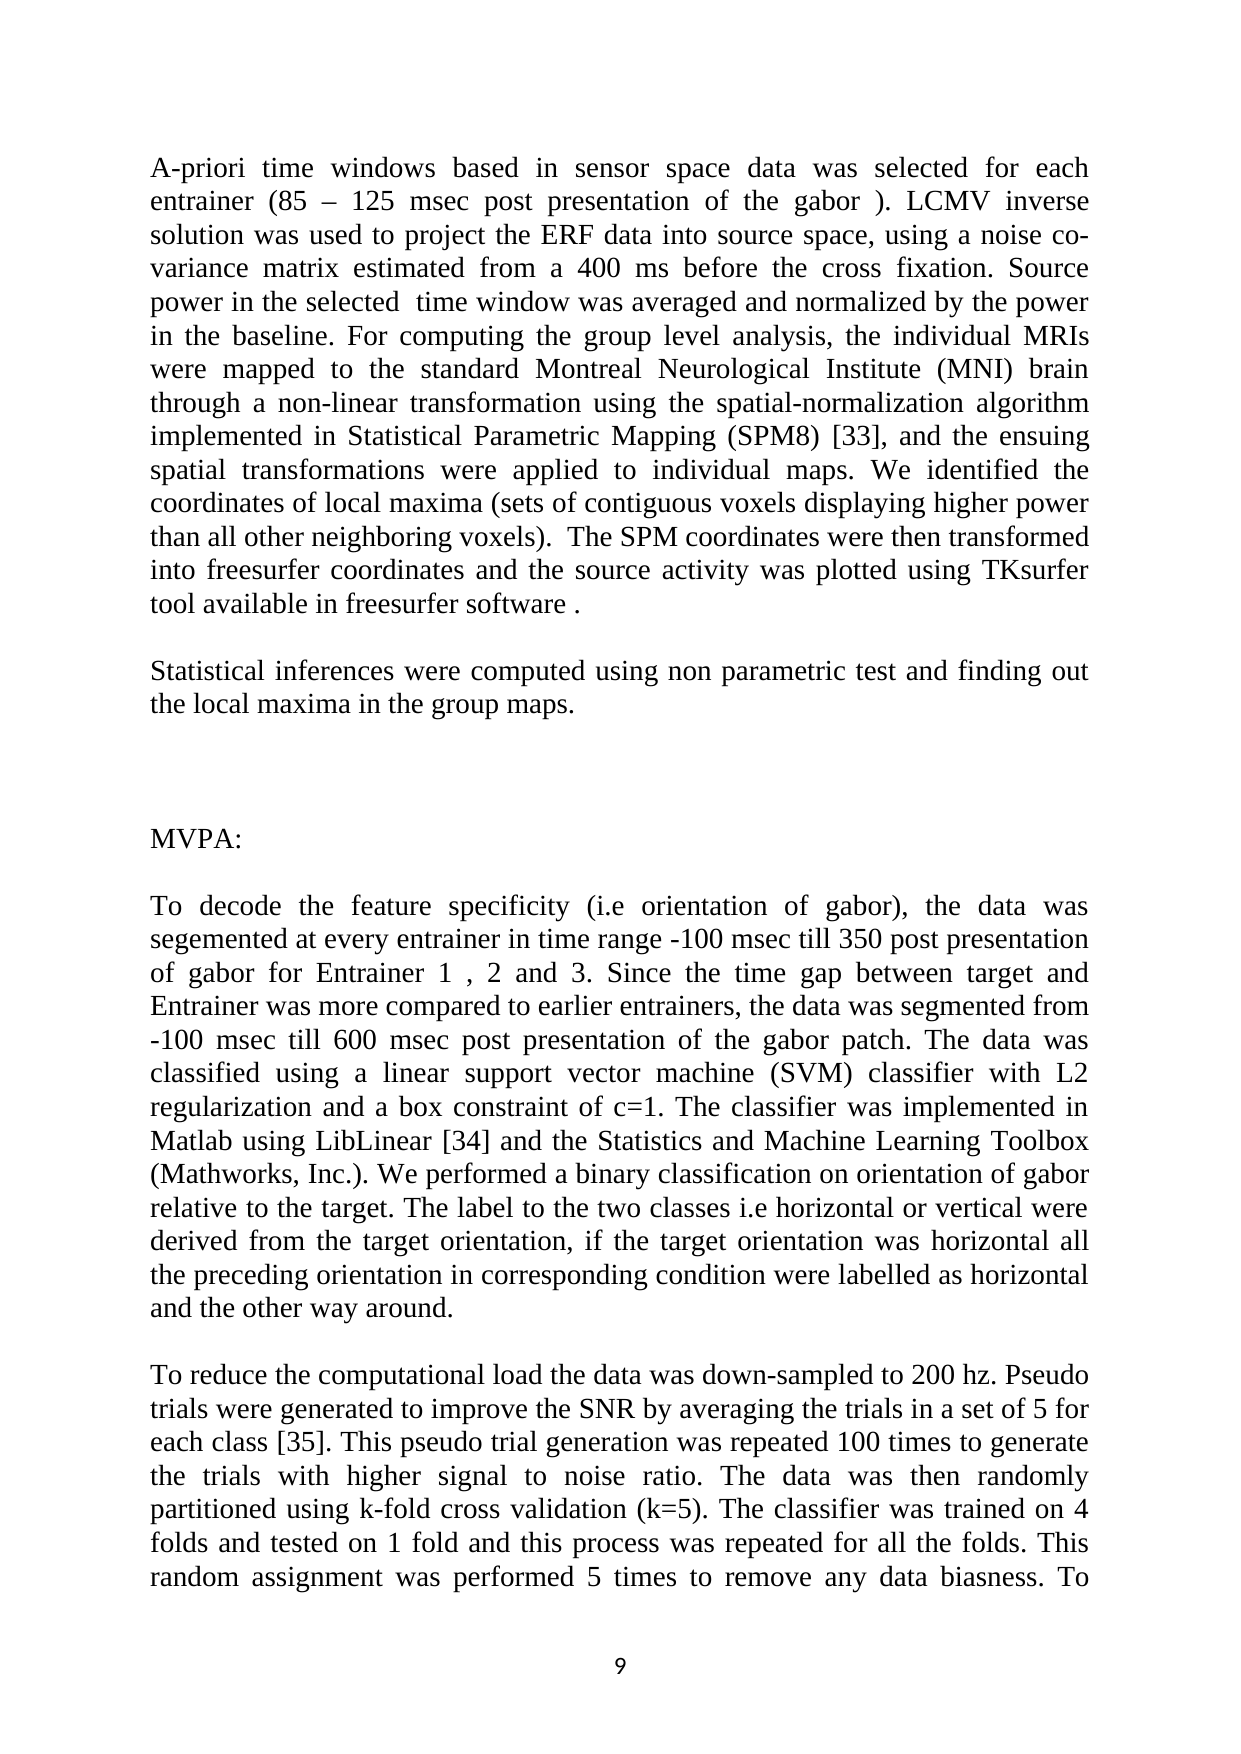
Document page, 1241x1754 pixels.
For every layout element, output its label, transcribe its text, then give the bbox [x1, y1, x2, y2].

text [150, 1357, 1090, 1592]
text MVPA: [150, 821, 1090, 854]
text A-priori time windows based in sensor space data was selected for each entrainer (85 – 125 msec post presentation of the gabor ). LCMV inverse solution was used to project the ERF data into source space, using a noise co-variance matrix estimated from a 400 ms before the cross fixation. Source power in the selected time window was averaged and normalized by the power in the baseline. For computing the group level analysis, the individual MRIs were mapped to the standard Montreal Neurological Institute (MNI) brain through a non-linear transformation using the spatial-normalization algorithm implemented in Statistical Parametric Mapping (SPM8) [33], and the ensuing spatial transformations were applied to individual maps. We identified the coordinates of local maxima (sets of contiguous voxels displaying higher power than all other neighboring voxels). The SPM coordinates were then transformed into freesurfer coordinates and the source activity was plotted using TKsurfer tool available in freesurfer software . [150, 150, 1090, 619]
text Statistical inferences were computed using non parametric test and finding out the local maxima in the group maps. [150, 653, 1090, 720]
text To decode the feature specificity (i.e orientation of gabor), the data was segemented at every entrainer in time range -100 msec till 350 post presentation of gabor for Entrainer 1 , 2 and 3. Since the time gap between target and Entrainer was more compared to earlier entrainers, the data was segmented from -100 msec till 600 msec post presentation of the gabor patch. The data was classified using a linear support vector machine (SVM) classifier with L2 regularization and a box constraint of c=1. The classifier was implemented in Matlab using LibLinear [34] and the Statistics and Machine Learning Toolbox (Mathworks, Inc.). We performed a binary classification on orientation of gabor relative to the target. The label to the two classes i.e horizontal or vertical were derived from the target orientation, if the target orientation was horizontal all the preceding orientation in corresponding condition were labelled as horizontal and the other way around. [150, 888, 1090, 1324]
